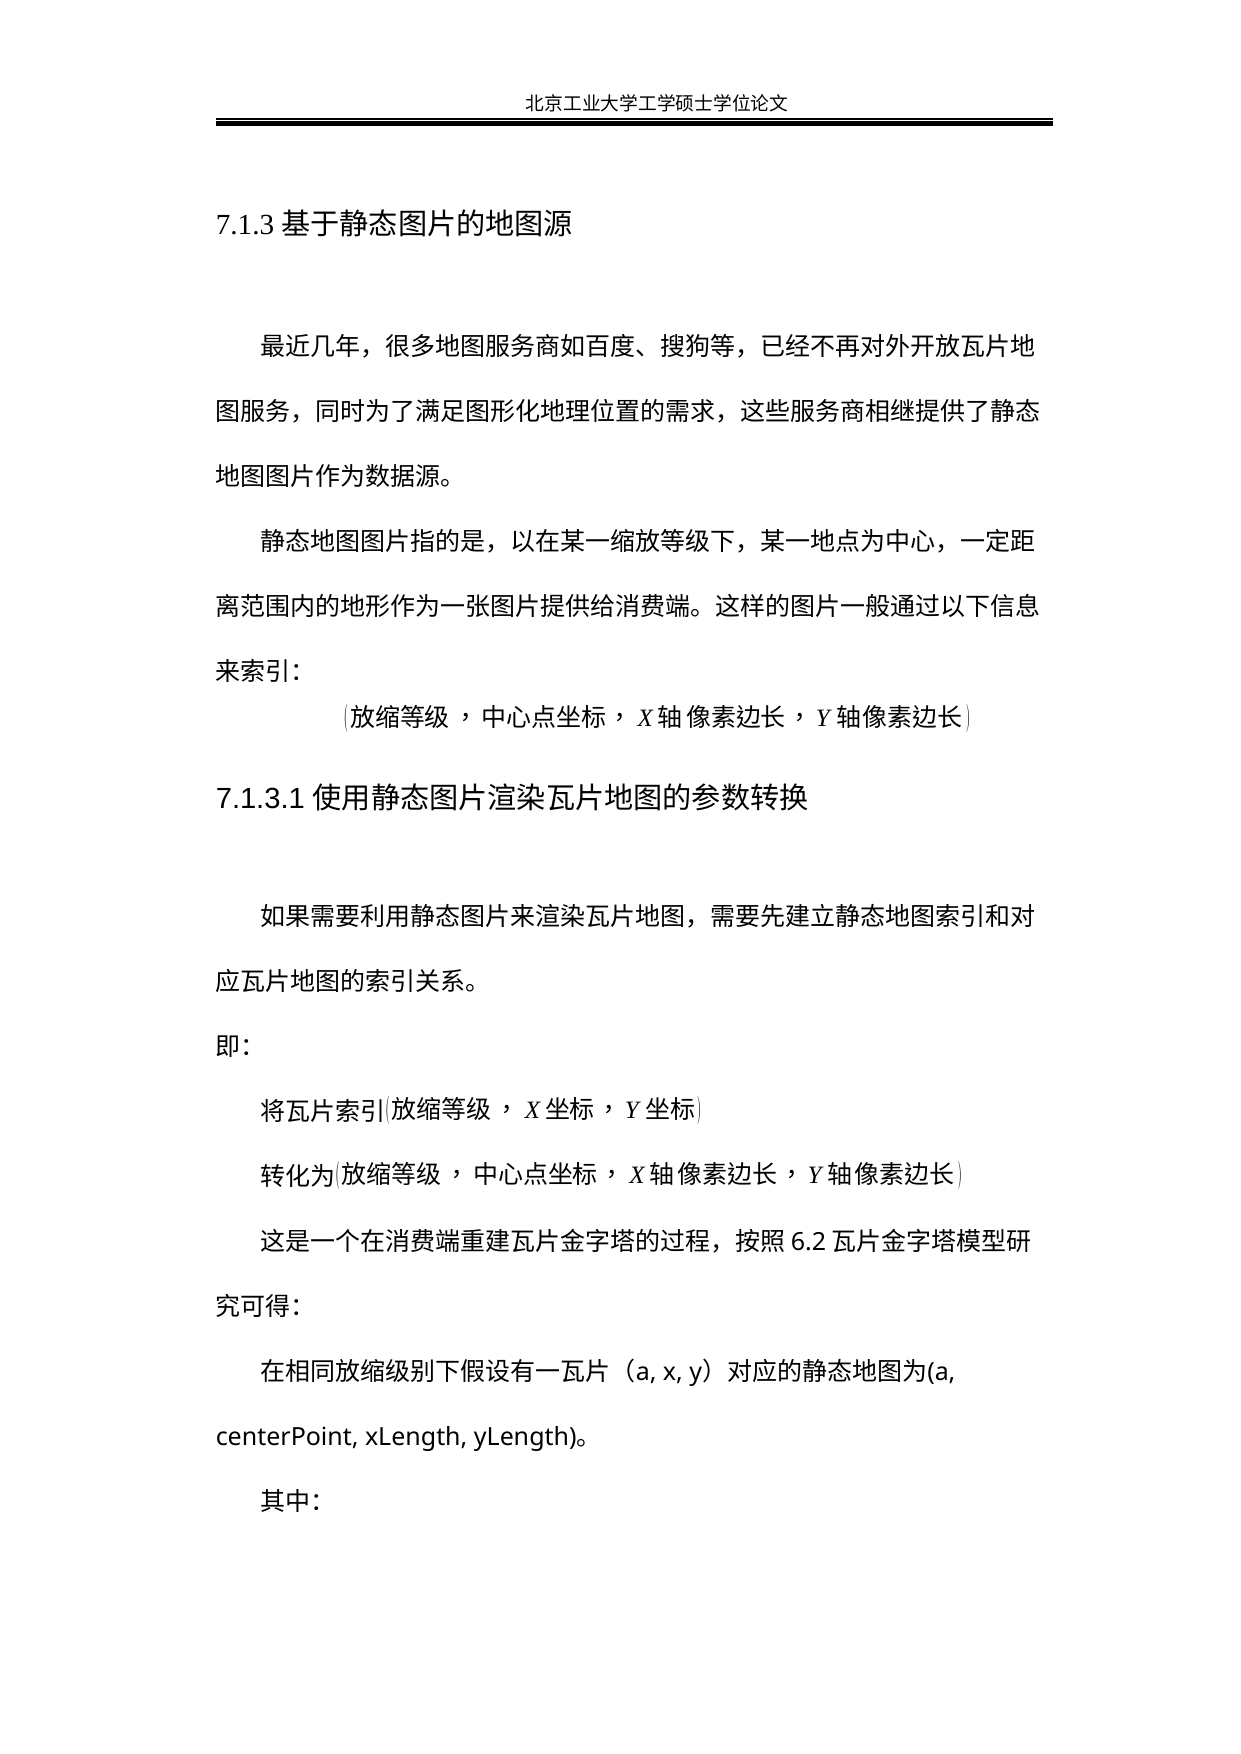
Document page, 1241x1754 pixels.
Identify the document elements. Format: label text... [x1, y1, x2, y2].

text 其中： [216, 1467, 1053, 1532]
text 这是一个在消费端重建瓦片金字塔的过程，按照6.2瓦片金字塔模型研究可得： [216, 1207, 1053, 1337]
text 如果需要利用静态图片来渲染瓦片地图，需要先建立静态地图索引和对应瓦片地图的索引关系。 [216, 882, 1053, 1012]
text 转化为 [216, 1142, 1053, 1207]
subtitle 基于静态图片的地图源 [216, 189, 1053, 254]
text 将瓦片索引 [216, 1077, 1053, 1142]
text 在相同放缩级别下假设有一瓦片（a, x, y）对应的静态地图为(a, centerPoint, xLength, yLength)。 [216, 1337, 1053, 1467]
text 最近几年，很多地图服务商如百度、搜狗等，已经不再对外开放瓦片地图服务，同时为了满足图形化地理位置的需求，这些服务商相继提供了静态地图图片作为数据源。 [216, 312, 1053, 507]
subtitle 使用静态图片渲染瓦片地图的参数转换 [216, 764, 1053, 829]
text 即： [216, 1012, 1053, 1077]
text 静态地图图片指的是，以在某一缩放等级下，某一地点为中心，一定距离范围内的地形作为一张图片提供给消费端。这样的图片一般通过以下信息来索引： [216, 507, 1053, 702]
